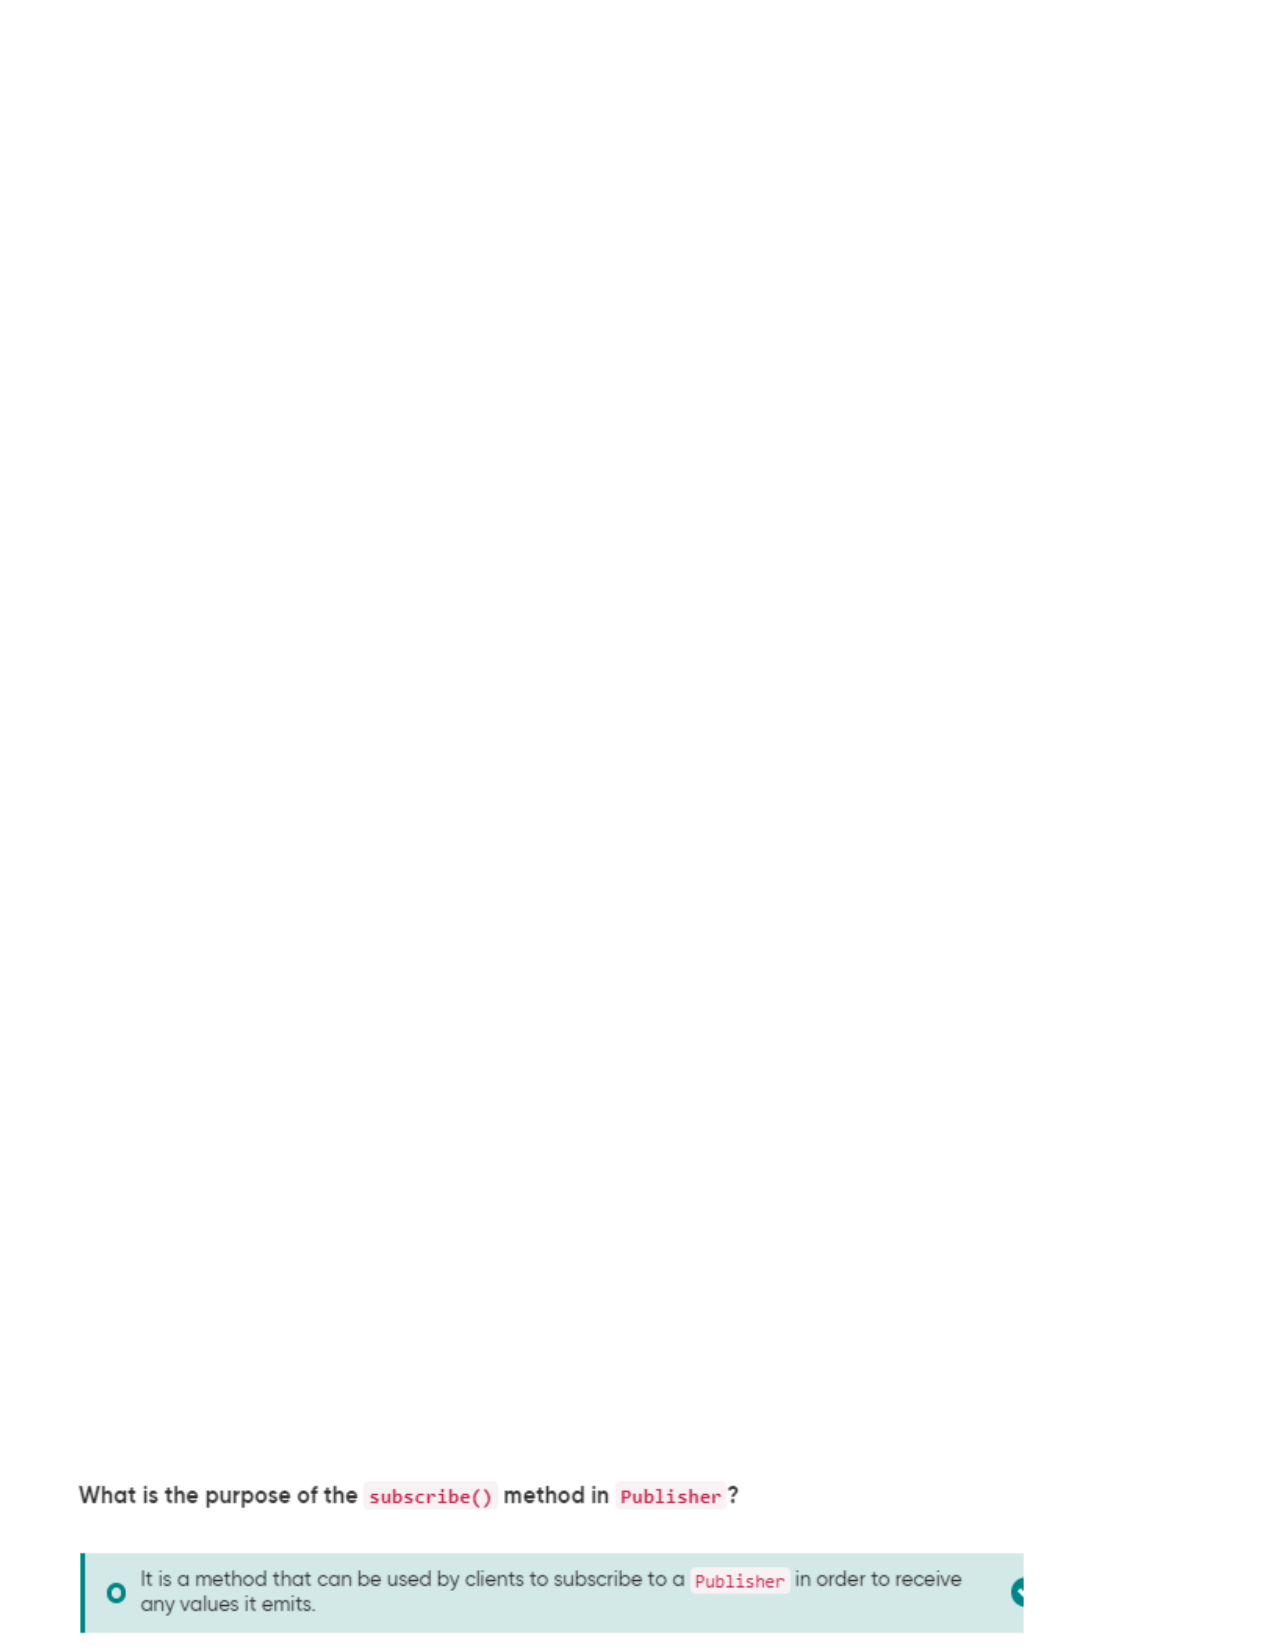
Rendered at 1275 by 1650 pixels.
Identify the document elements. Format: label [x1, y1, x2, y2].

picture [65, 1470, 1049, 1650]
